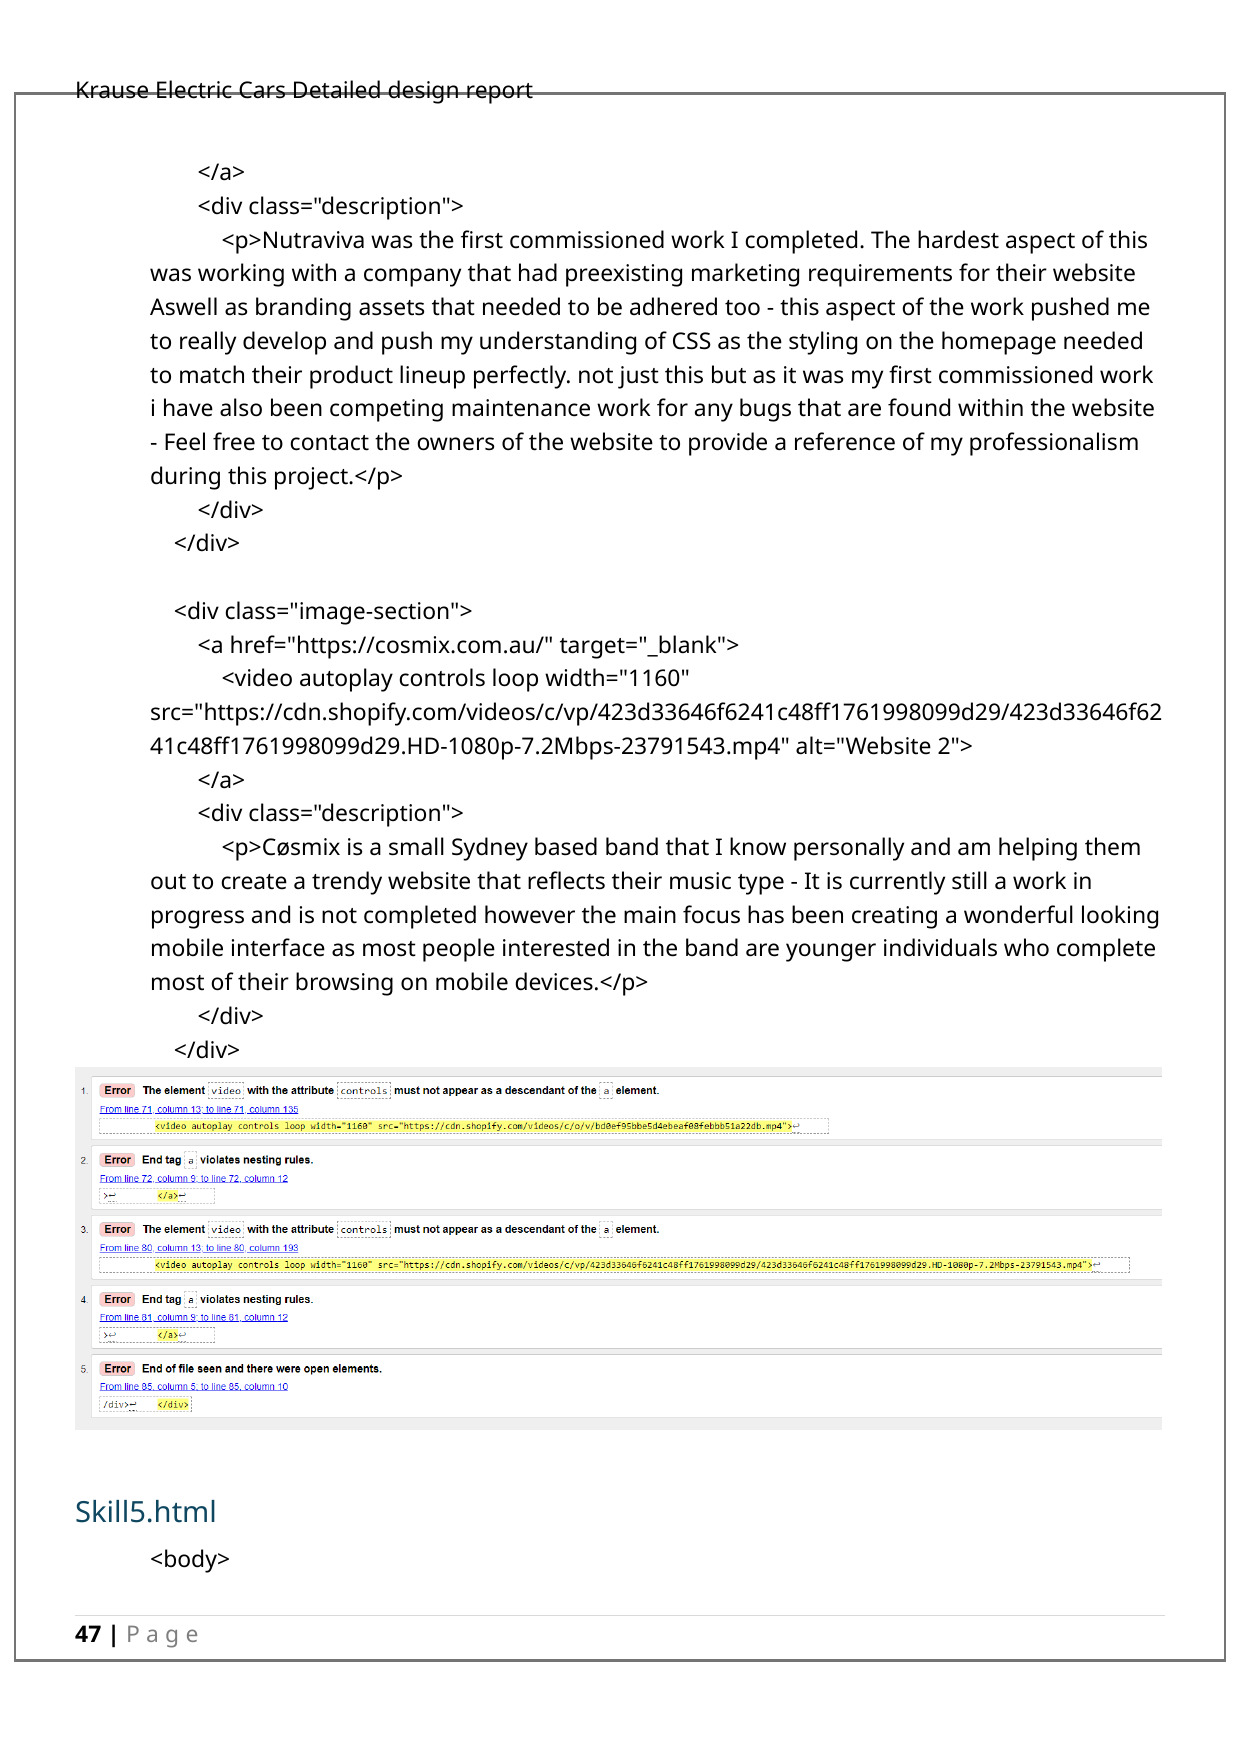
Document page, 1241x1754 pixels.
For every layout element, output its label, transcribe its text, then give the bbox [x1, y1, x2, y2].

list <div class="description"> [150, 797, 1165, 829]
list <a href="https://cosmix.com.au/" target="_blank"> [150, 629, 1165, 660]
list <p>Cøsmix is a small Sydney based band that I know personally and am helping them out to create a trendy website that reflects their music type - It is currently still a work in progress and is not completed however the main focus has been creating a wonderful looking mobile interface as most people interested in the band are younger individuals who complete most of their browsing on mobile devices.</p> [150, 831, 1165, 997]
list <p>Nutraviva was the first commissioned work I completed. The hardest aspect of this was working with a company that had preexisting marketing requirements for their website Aswell as branding assets that needed to be adhered too - this aspect of the work pushed me to really develop and push my understanding of CSS as the styling on the homepage needed to match their product lineup perfectly. not just this but as it was my first commissioned work i have also been competing maintenance work for any bugs that are found within the website - Feel free to contact the owners of the website to provide a reference of my professionalism during this project.</p> [150, 224, 1165, 491]
list <div class="description"> [150, 190, 1165, 221]
list </a> [150, 764, 1165, 795]
list </div> [150, 494, 1165, 525]
list </div> [150, 1000, 1165, 1031]
subtitle Skill5.html [75, 1492, 1165, 1531]
list </div> [150, 527, 1165, 559]
list </div> [150, 1034, 1165, 1065]
list </a> [150, 156, 1165, 187]
picture [75, 1067, 1162, 1430]
list <div class="image-section"> [150, 595, 1165, 626]
list <video autoplay controls loop width="1160" src="https://cdn.shopify.com/videos/c/vp/423d33646f6241c48ff1761998099d29/423d33646f6241c48ff1761998099d29.HD-1080p-7.2Mbps-23791543.mp4" alt="Website 2"> [150, 662, 1165, 761]
list <body> [150, 1543, 1165, 1574]
